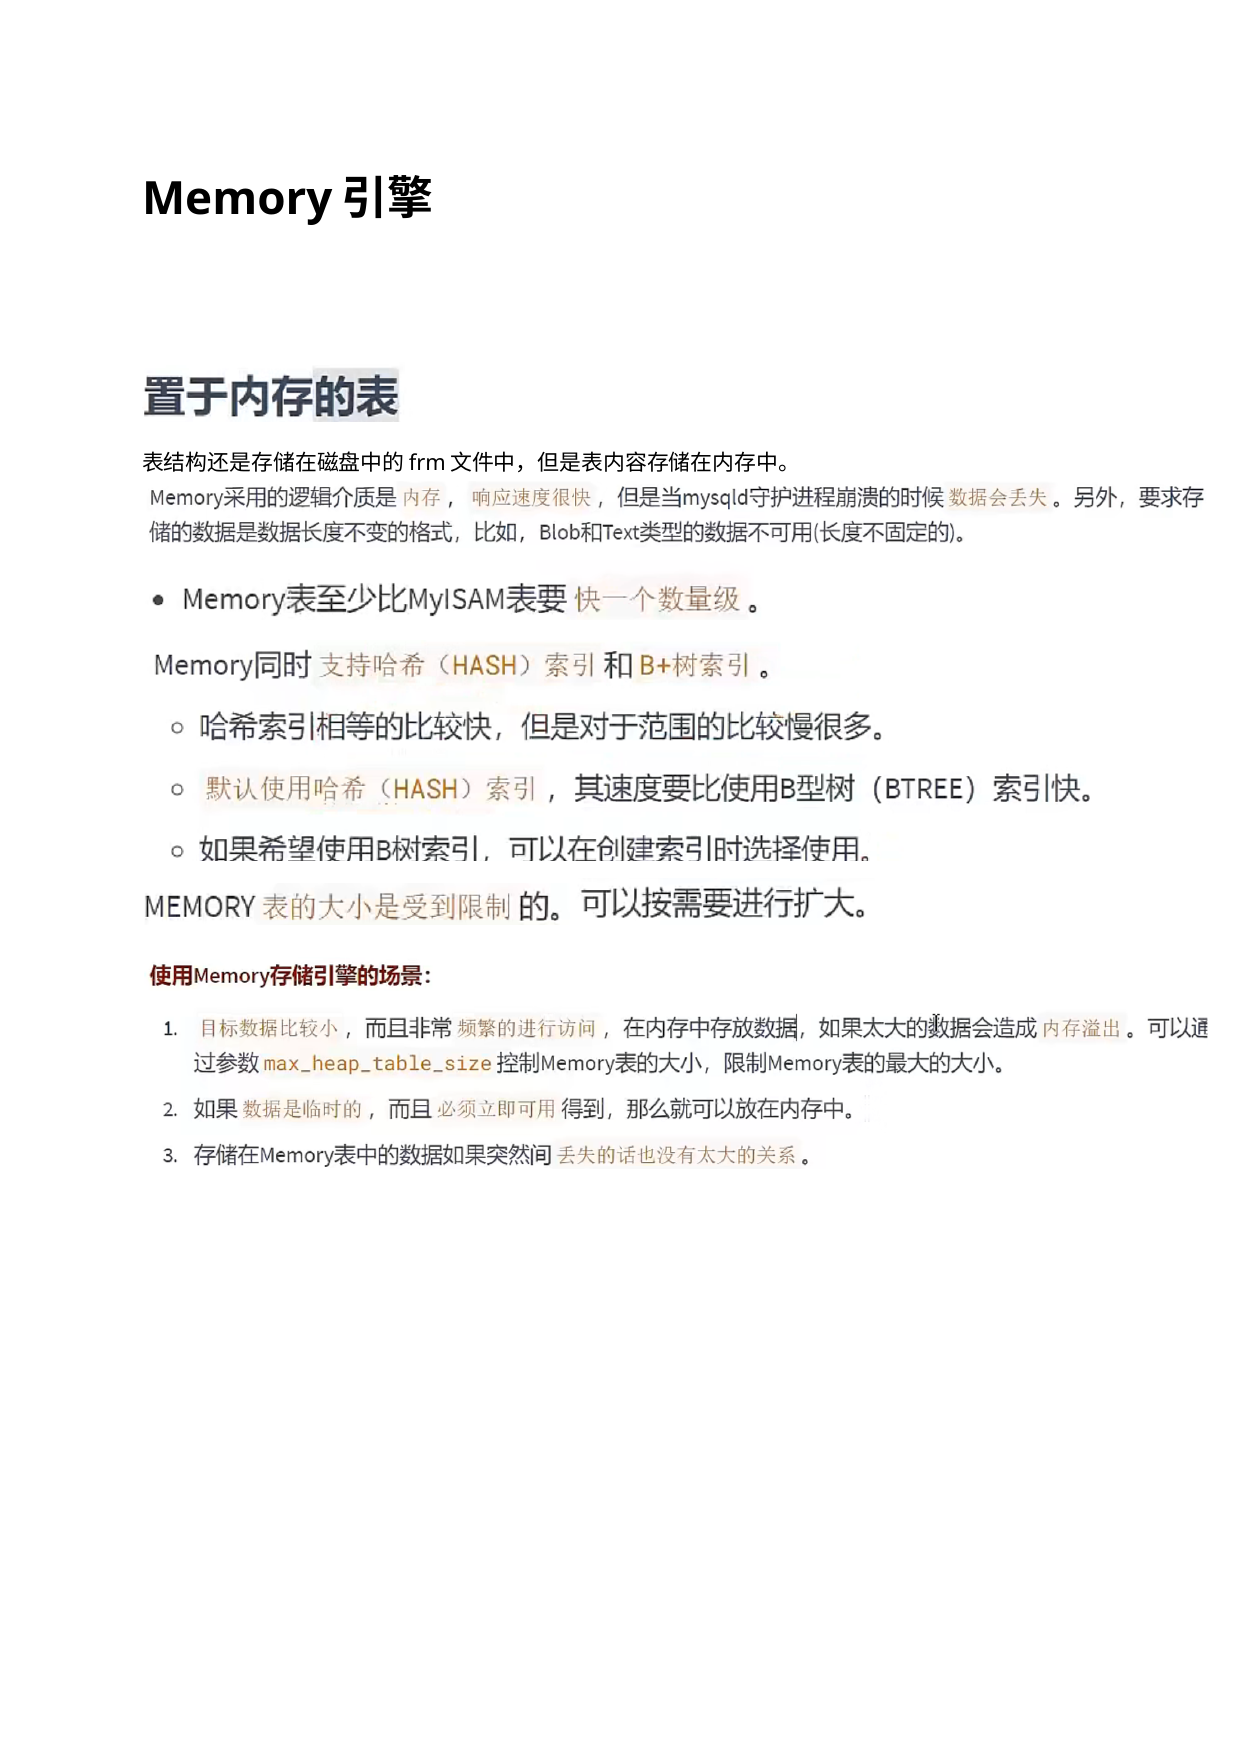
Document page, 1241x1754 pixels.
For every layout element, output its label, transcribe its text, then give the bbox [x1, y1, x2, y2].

picture [141, 362, 419, 422]
picture [141, 481, 1214, 548]
picture [141, 640, 1099, 861]
subtitle Memory引擎 [142, 154, 1098, 234]
text 表结构还是存储在磁盘中的frm文件中，但是表内容存储在内存中。 [142, 441, 1098, 481]
picture [141, 560, 769, 620]
picture [141, 878, 875, 925]
picture [141, 957, 1208, 1169]
